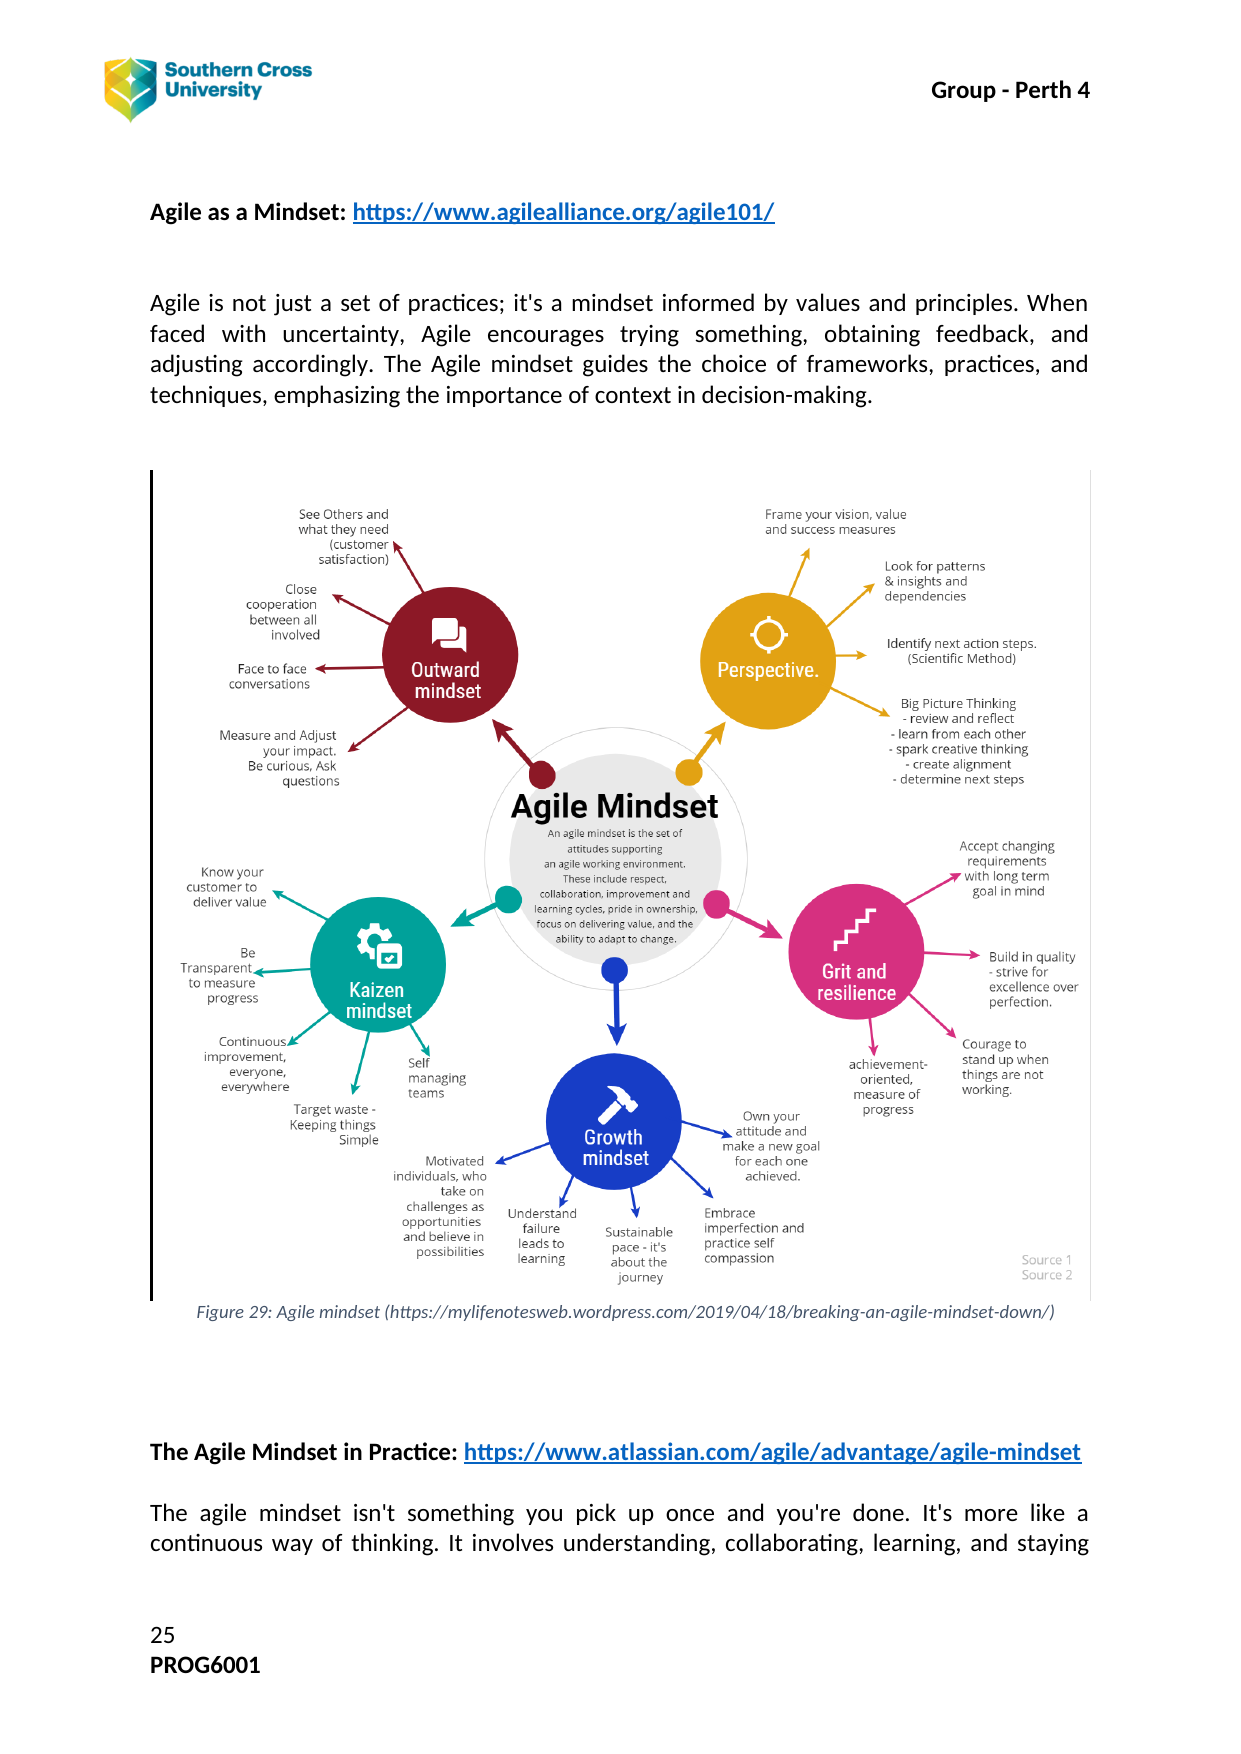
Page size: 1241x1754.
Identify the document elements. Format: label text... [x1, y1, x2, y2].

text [150, 1497, 1090, 1558]
picture [98, 54, 326, 129]
text The Agile Mindset in Practice: https://www.atlassian.com/agile/advantage/agile-mindset [150, 1436, 1090, 1466]
text Agile is not just a set of practices; it's a mindset informed by values and principles. When faced with uncertainty, Agile encourages trying something, obtaining feedback, and adjusting accordingly. The Agile mindset guides the choice of frameworks, practices, and techniques, emphasizing the importance of context in decision-making. [150, 287, 1090, 409]
text Agile as a Mindset: https://www.agilealliance.org/agile101/ [150, 196, 1090, 226]
picture [150, 470, 1091, 1301]
